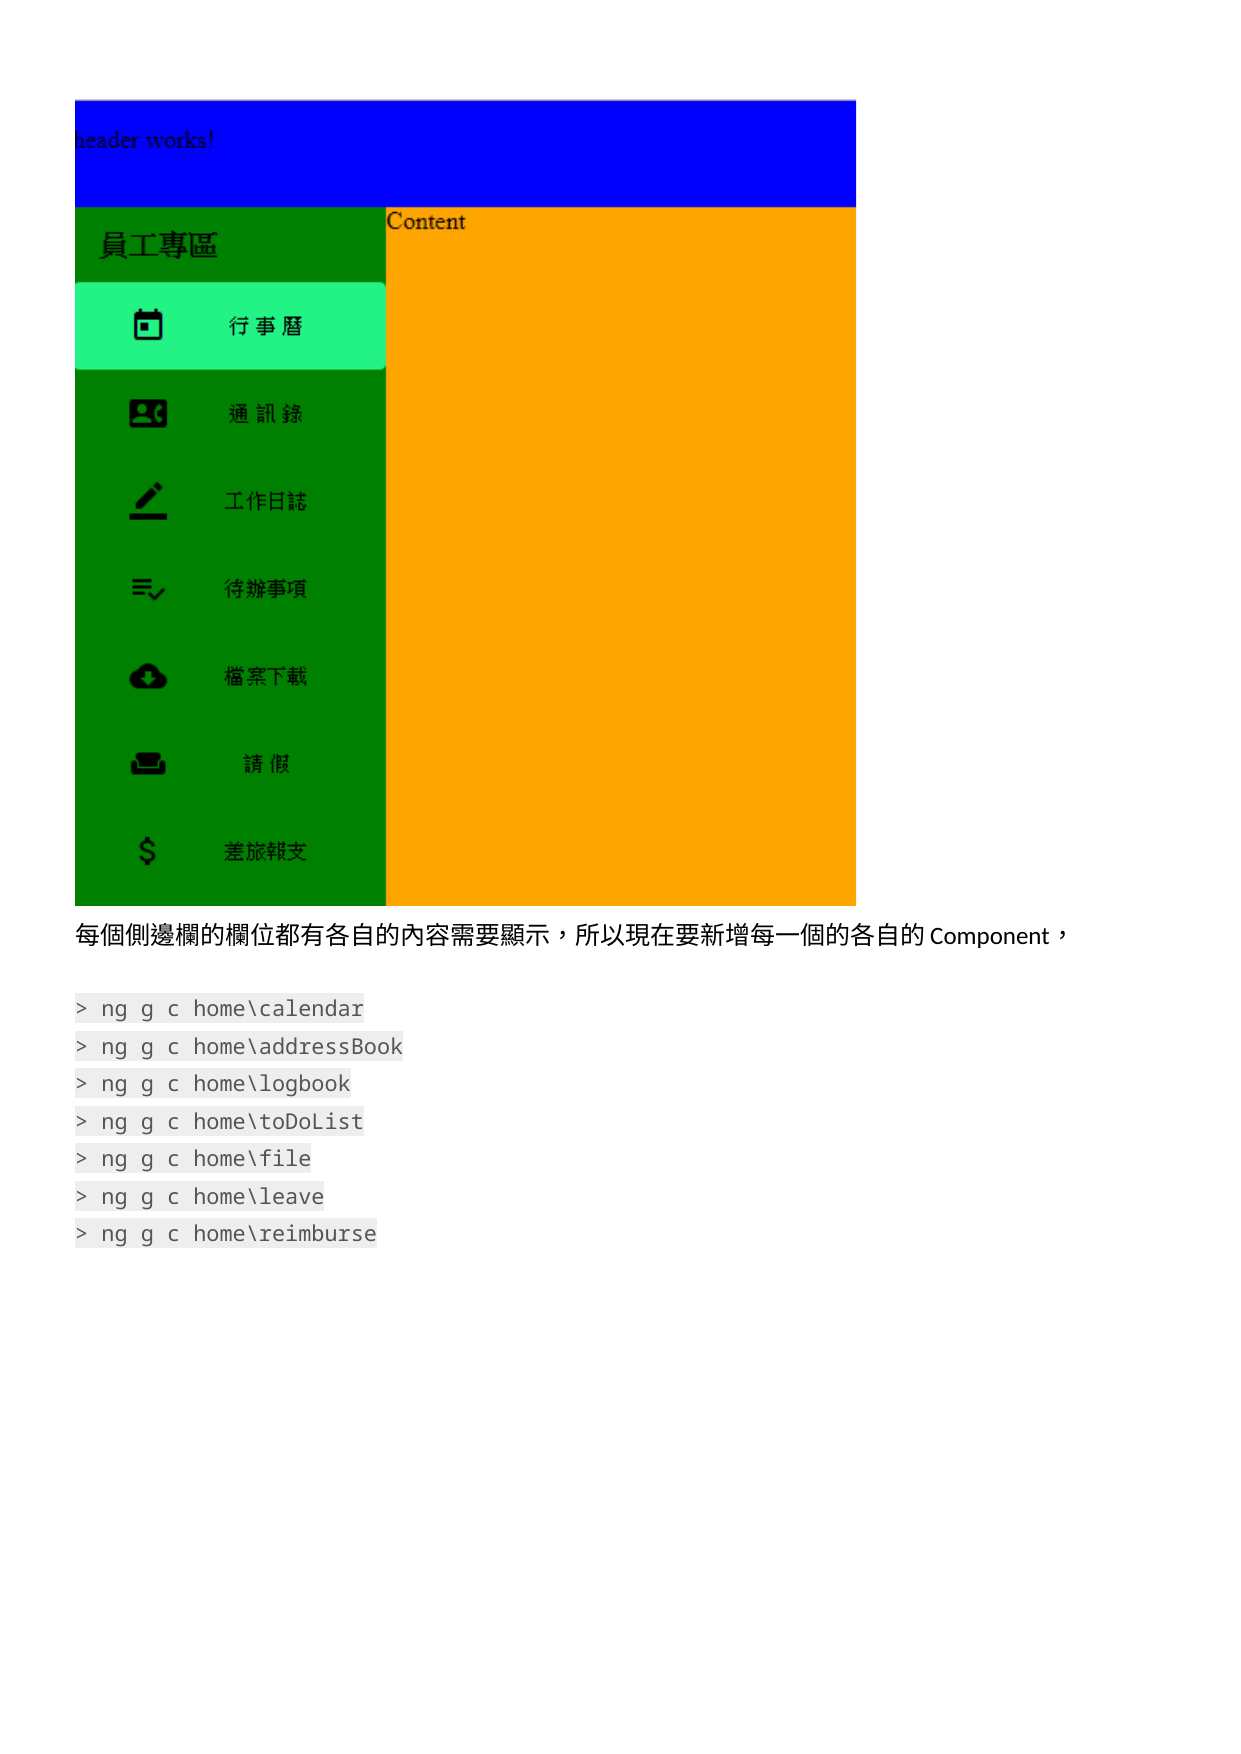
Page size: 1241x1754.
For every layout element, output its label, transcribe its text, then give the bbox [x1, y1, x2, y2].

picture [75, 98, 857, 906]
text > ng g c home\calendar > ng g c home\addressBook > ng g c home\logbook > ng g c home\toDoList > ng g c home\file > ng g c home\leave > ng g c home\reimburse [75, 989, 1165, 1252]
text 每個側邊欄的欄位都有各自的內容需要顯示，所以現在要新增每一個的各自的Component， [75, 914, 1165, 952]
